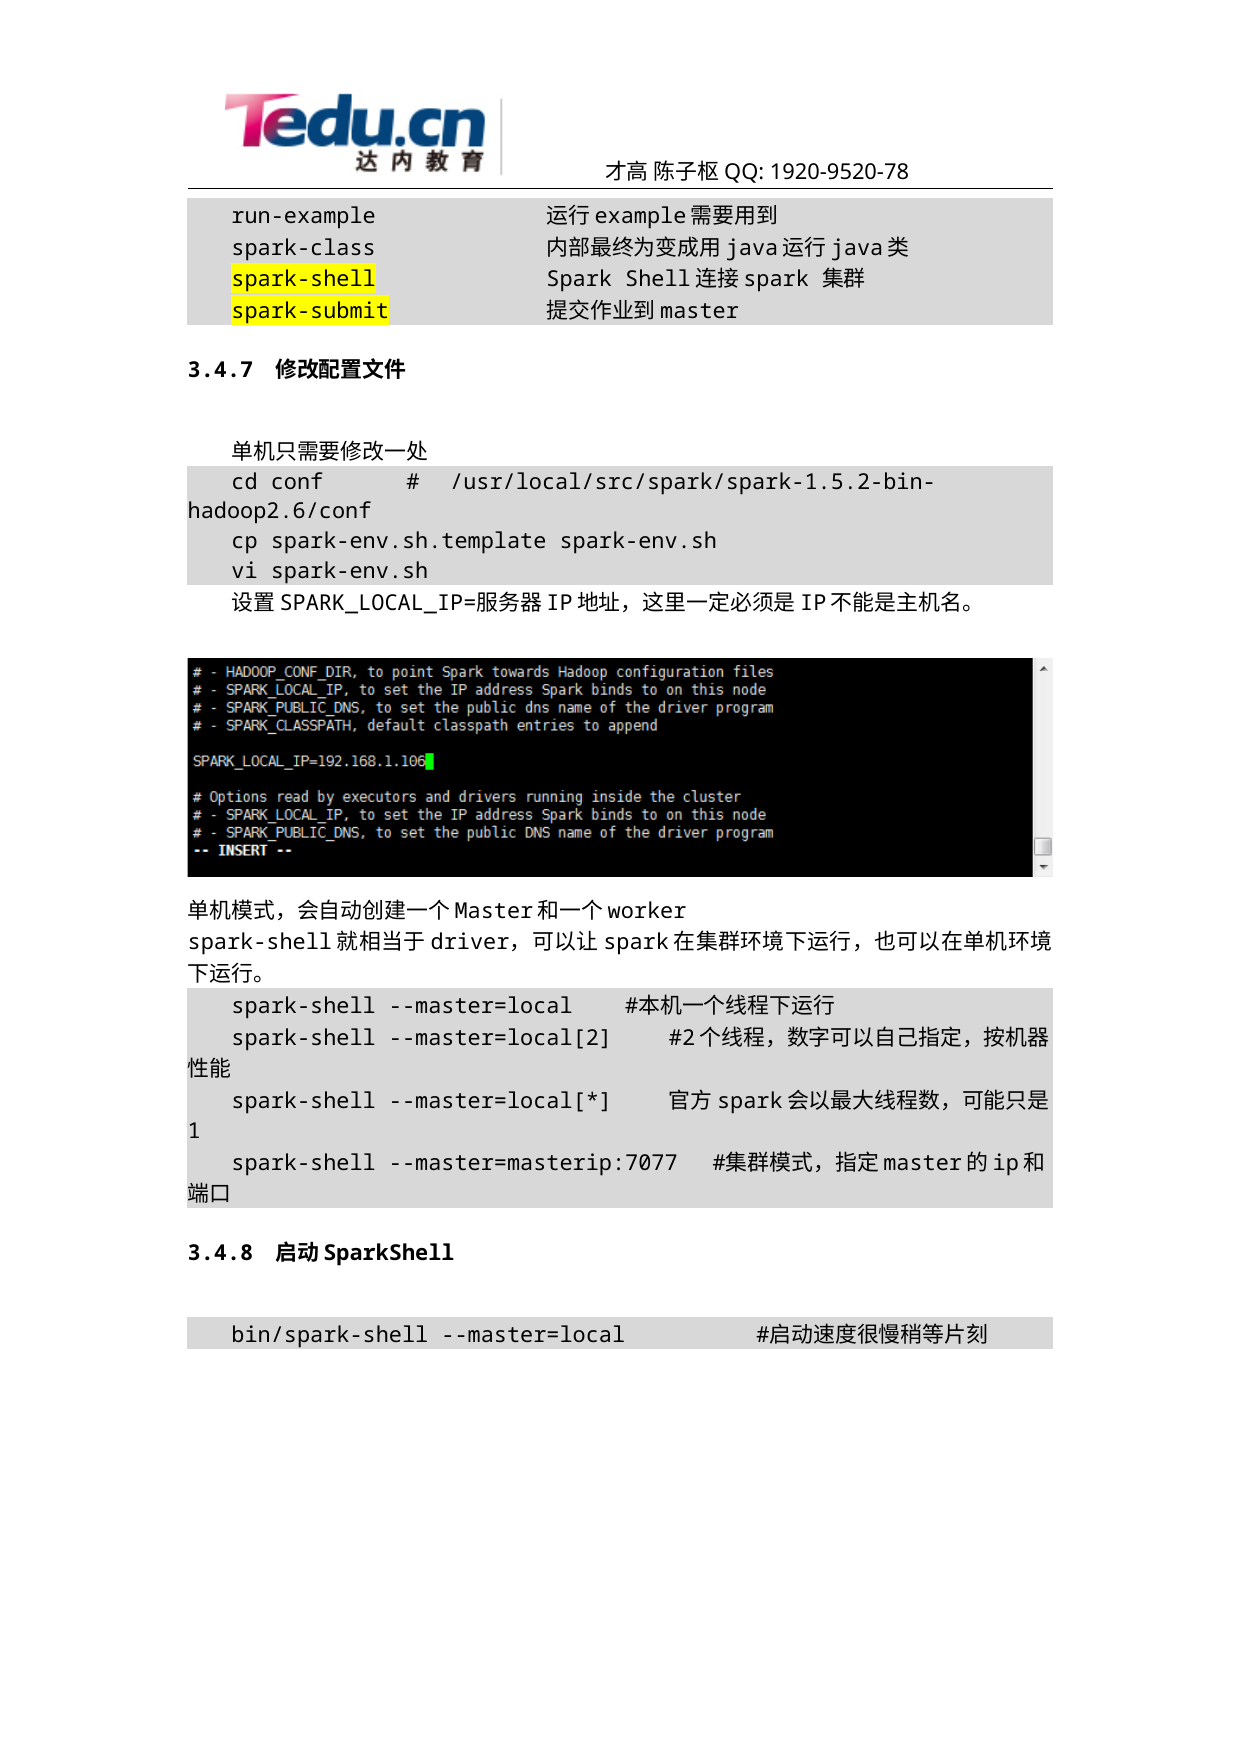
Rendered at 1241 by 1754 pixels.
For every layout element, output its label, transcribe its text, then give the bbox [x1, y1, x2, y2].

text spark-shell --master=local #本机一个线程下运行 [187, 988, 1053, 1019]
text spark-shell --master=local[*] 官方spark会以最大线程数，可能只是1 [187, 1083, 1053, 1144]
subtitle 启动SparkShell [187, 1235, 1031, 1267]
text 单机只需要修改一处 [231, 434, 1053, 466]
subtitle 修改配置文件 [187, 352, 1031, 384]
text cp spark-env.sh.template spark-env.sh [187, 525, 1053, 555]
text run-example 运行example需要用到 [187, 198, 1053, 229]
text spark-shell就相当于driver，可以让spark在集群环境下运行，也可以在单机环境下运行。 [187, 924, 1053, 988]
text cd conf # /usr/local/src/spark/spark-1.5.2-bin-hadoop2.6/conf [187, 466, 1053, 525]
text vi spark-env.sh [187, 555, 1053, 585]
text spark-shell --master=local[2] #2个线程，数字可以自己指定，按机器性能 [187, 1019, 1053, 1083]
picture [187, 658, 1053, 877]
text 单机模式，会自动创建一个Master和一个worker [187, 893, 1053, 924]
text bin/spark-shell --master=local #启动速度很慢稍等片刻 [187, 1317, 1053, 1349]
text spark-class 内部最终为变成用java运行java类 [187, 229, 1053, 261]
text 设置SPARK_LOCAL_IP=服务器IP地址，这里一定必须是IP不能是主机名。 [187, 585, 1053, 617]
text spark-submit 提交作业到master [187, 293, 1053, 325]
picture [225, 88, 507, 180]
text spark-shell --master=masterip:7077 #集群模式，指定master的ip和端口 [187, 1144, 1053, 1208]
text spark-shell Spark Shell连接spark 集群 [187, 261, 1053, 293]
